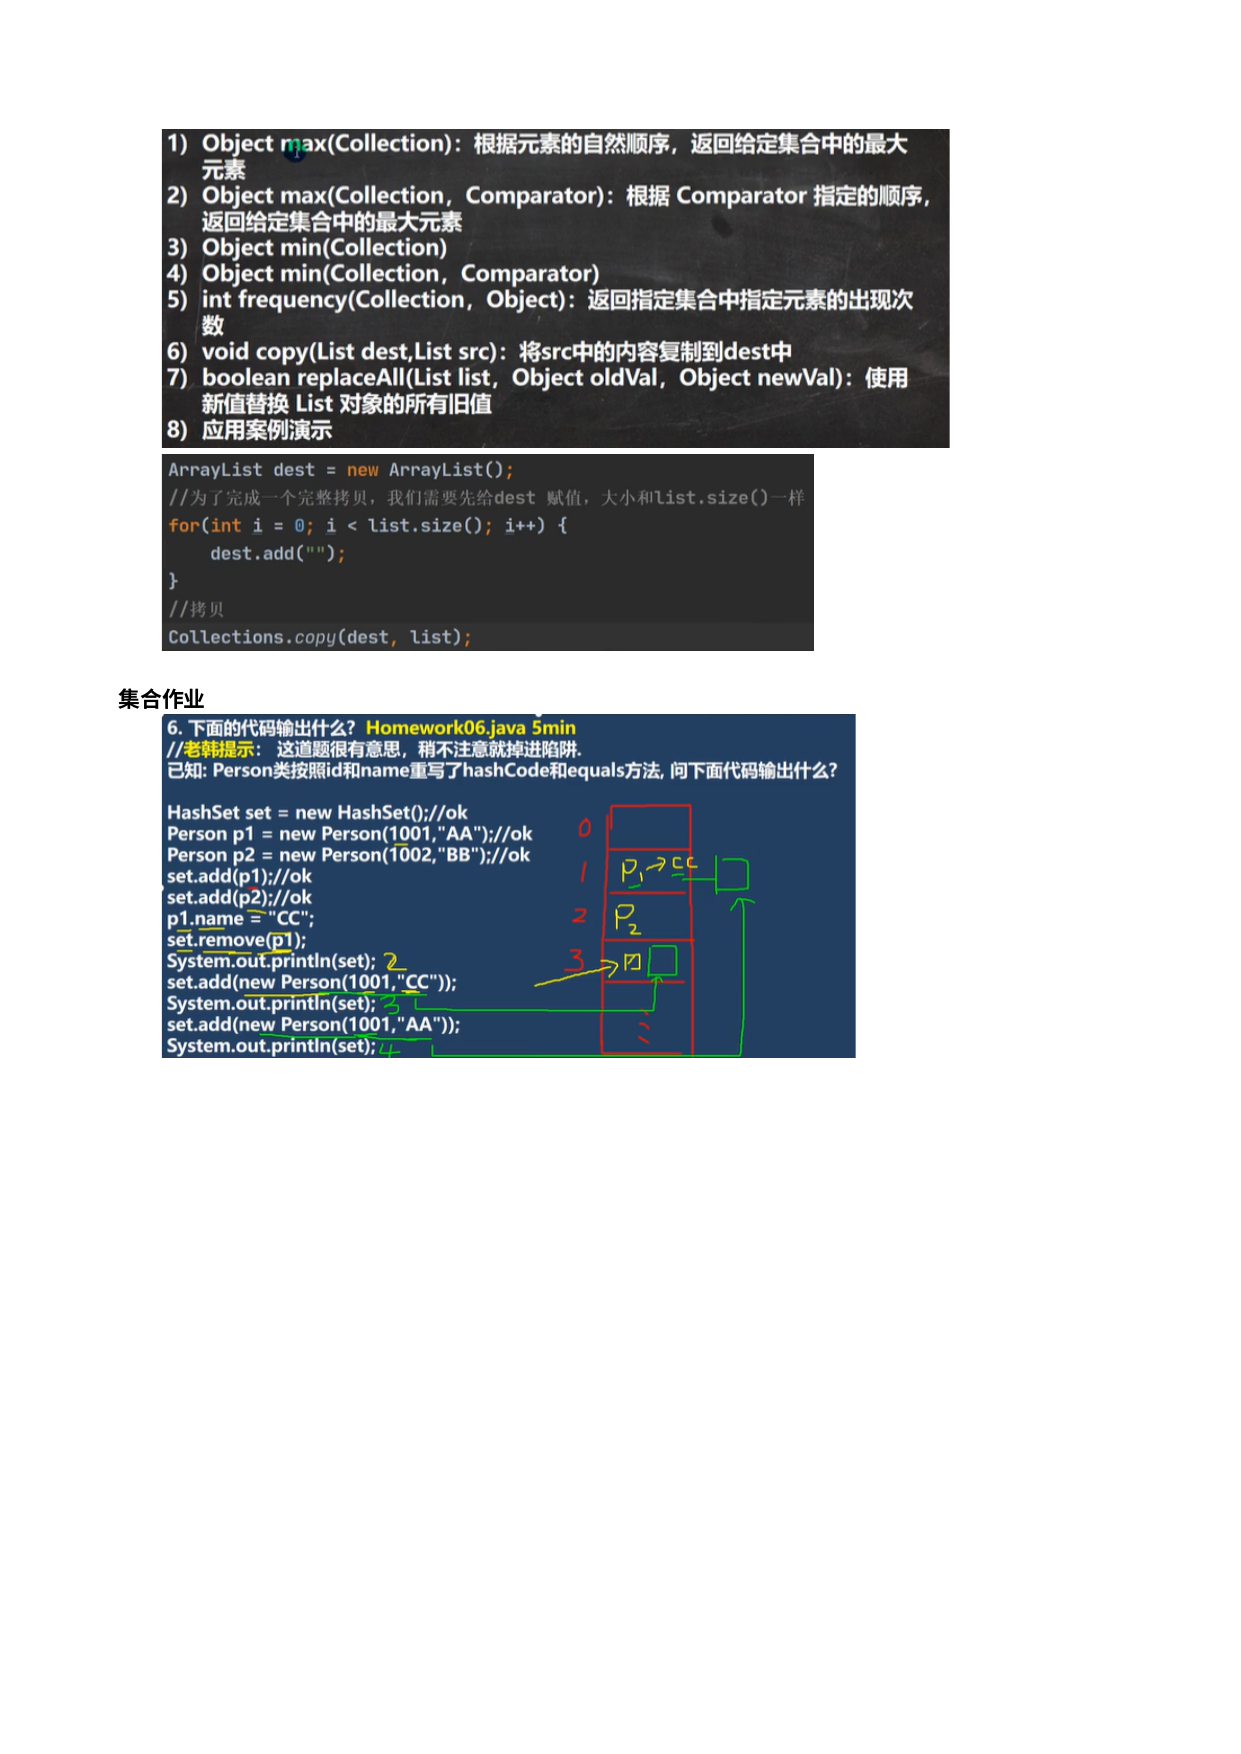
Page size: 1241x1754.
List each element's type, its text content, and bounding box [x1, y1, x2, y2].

picture [161, 714, 856, 1058]
text 集合作业 [118, 682, 1122, 714]
picture [161, 454, 814, 651]
picture [161, 129, 950, 448]
